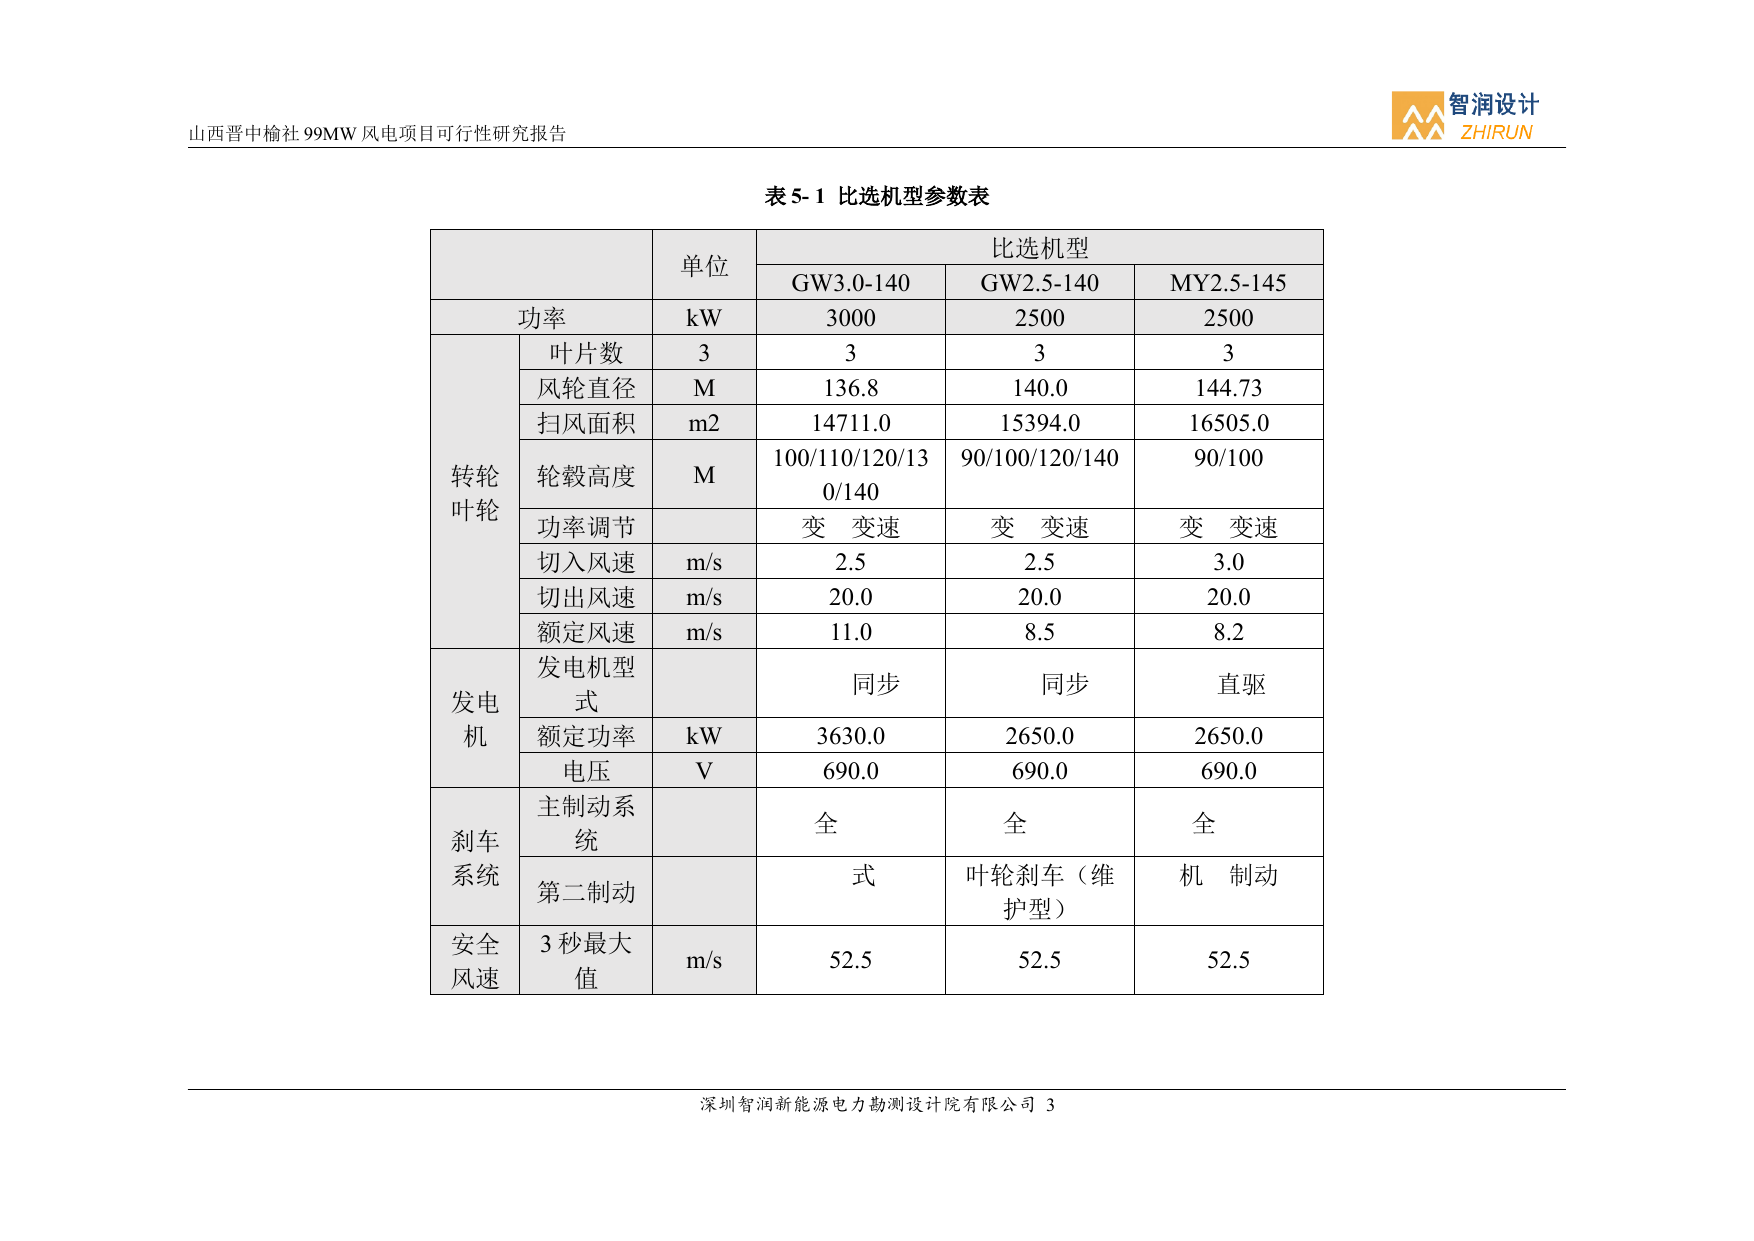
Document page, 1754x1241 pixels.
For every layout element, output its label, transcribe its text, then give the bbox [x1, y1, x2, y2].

table_cell 切入风速 [520, 544, 652, 578]
table_cell 3 [1135, 335, 1323, 369]
table_cell 2.5 [946, 544, 1134, 578]
table_cell 52.5 [757, 926, 945, 994]
table_cell 90/100 [1135, 440, 1323, 508]
table_cell m/s [653, 614, 756, 648]
table_cell 刹车系统 [431, 788, 519, 925]
table_cell [653, 649, 756, 717]
table_cell 半直驱 [1135, 649, 1323, 717]
table_cell 永磁同步 [946, 649, 1134, 717]
table_cell [653, 857, 756, 925]
table_cell 2500 [946, 300, 1134, 334]
table_cell MY2.5-145 [1135, 265, 1323, 299]
table_cell 额定功率 [520, 718, 652, 752]
table_cell [653, 788, 756, 856]
table_cell m2 [653, 405, 756, 439]
table_cell 2.5 [757, 544, 945, 578]
table_cell [653, 509, 756, 543]
table_cell 风轮直径 [520, 370, 652, 404]
table_cell GW3.0-140 [757, 265, 945, 299]
table_cell V [653, 753, 756, 787]
table_cell 3秒最大值 [520, 926, 652, 994]
table_cell 2650.0 [946, 718, 1134, 752]
table_cell 15394.0 [946, 405, 1134, 439]
table_cell kW [653, 718, 756, 752]
table_header [431, 230, 652, 299]
table_cell 第二制动 [520, 857, 652, 925]
table_cell 52.5 [1135, 926, 1323, 994]
table_cell 136.8 [757, 370, 945, 404]
table_cell 变桨变速 [1135, 509, 1323, 543]
table_cell 3 [946, 335, 1134, 369]
table_cell 2650.0 [1135, 718, 1323, 752]
table_cell M [653, 370, 756, 404]
table_cell 690.0 [1135, 753, 1323, 787]
table_cell 轮毂高度 [520, 440, 652, 508]
table_cell 转轮叶轮 [431, 335, 519, 648]
table_cell m/s [653, 926, 756, 994]
table_cell 安全风速 [431, 926, 519, 994]
picture [1391, 88, 1539, 141]
table_cell 690.0 [757, 753, 945, 787]
table_cell 全顺桨 [1135, 788, 1323, 856]
table_header 比选机型 [757, 230, 1323, 264]
table_cell 变桨变速 [757, 509, 945, 543]
table_cell 功率调节 [520, 509, 652, 543]
table_cell 发电机型式 [520, 649, 652, 717]
table_cell 14711.0 [757, 405, 945, 439]
table_cell 切出风速 [520, 579, 652, 613]
table_cell 永磁同步 [757, 649, 945, 717]
table_cell M [653, 440, 756, 508]
table_header 单位 [653, 230, 756, 299]
table_cell 100/110/120/130/140 [757, 440, 945, 508]
table_cell 20.0 [757, 579, 945, 613]
table_cell 机械制动 [1135, 857, 1323, 925]
table_cell 发电机 [431, 649, 519, 787]
table_cell GW2.5-140 [946, 265, 1134, 299]
table_cell 20.0 [946, 579, 1134, 613]
table_cell 叶轮刹车（维护型） [946, 857, 1134, 925]
table_cell 主制动系统 [520, 788, 652, 856]
text 表5- 1 比选机型参数表 [187, 178, 1566, 212]
table_cell 电压 [520, 753, 652, 787]
table_cell 3630.0 [757, 718, 945, 752]
table_cell m/s [653, 544, 756, 578]
table_cell 8.5 [946, 614, 1134, 648]
table_cell 3000 [757, 300, 945, 334]
table_cell 52.5 [946, 926, 1134, 994]
table_cell 碟式 [757, 857, 945, 925]
table_cell 扫风面积 [520, 405, 652, 439]
table_cell 叶片数 [520, 335, 652, 369]
table_cell kW [653, 300, 756, 334]
table_cell 90/100/120/140 [946, 440, 1134, 508]
table_cell 额定风速 [520, 614, 652, 648]
table_cell m/s [653, 579, 756, 613]
table_cell 功率 [431, 300, 652, 334]
table_cell 3.0 [1135, 544, 1323, 578]
table_cell 16505.0 [1135, 405, 1323, 439]
table_cell 144.73 [1135, 370, 1323, 404]
table_cell 2500 [1135, 300, 1323, 334]
table_cell 变桨变速 [946, 509, 1134, 543]
table_cell 140.0 [946, 370, 1134, 404]
table_cell 690.0 [946, 753, 1134, 787]
table_cell 3 [653, 335, 756, 369]
table_cell 20.0 [1135, 579, 1323, 613]
table_cell 全顺桨 [946, 788, 1134, 856]
table_cell 3 [757, 335, 945, 369]
table_cell 全顺桨 [757, 788, 945, 856]
table_cell 11.0 [757, 614, 945, 648]
table_cell 8.2 [1135, 614, 1323, 648]
